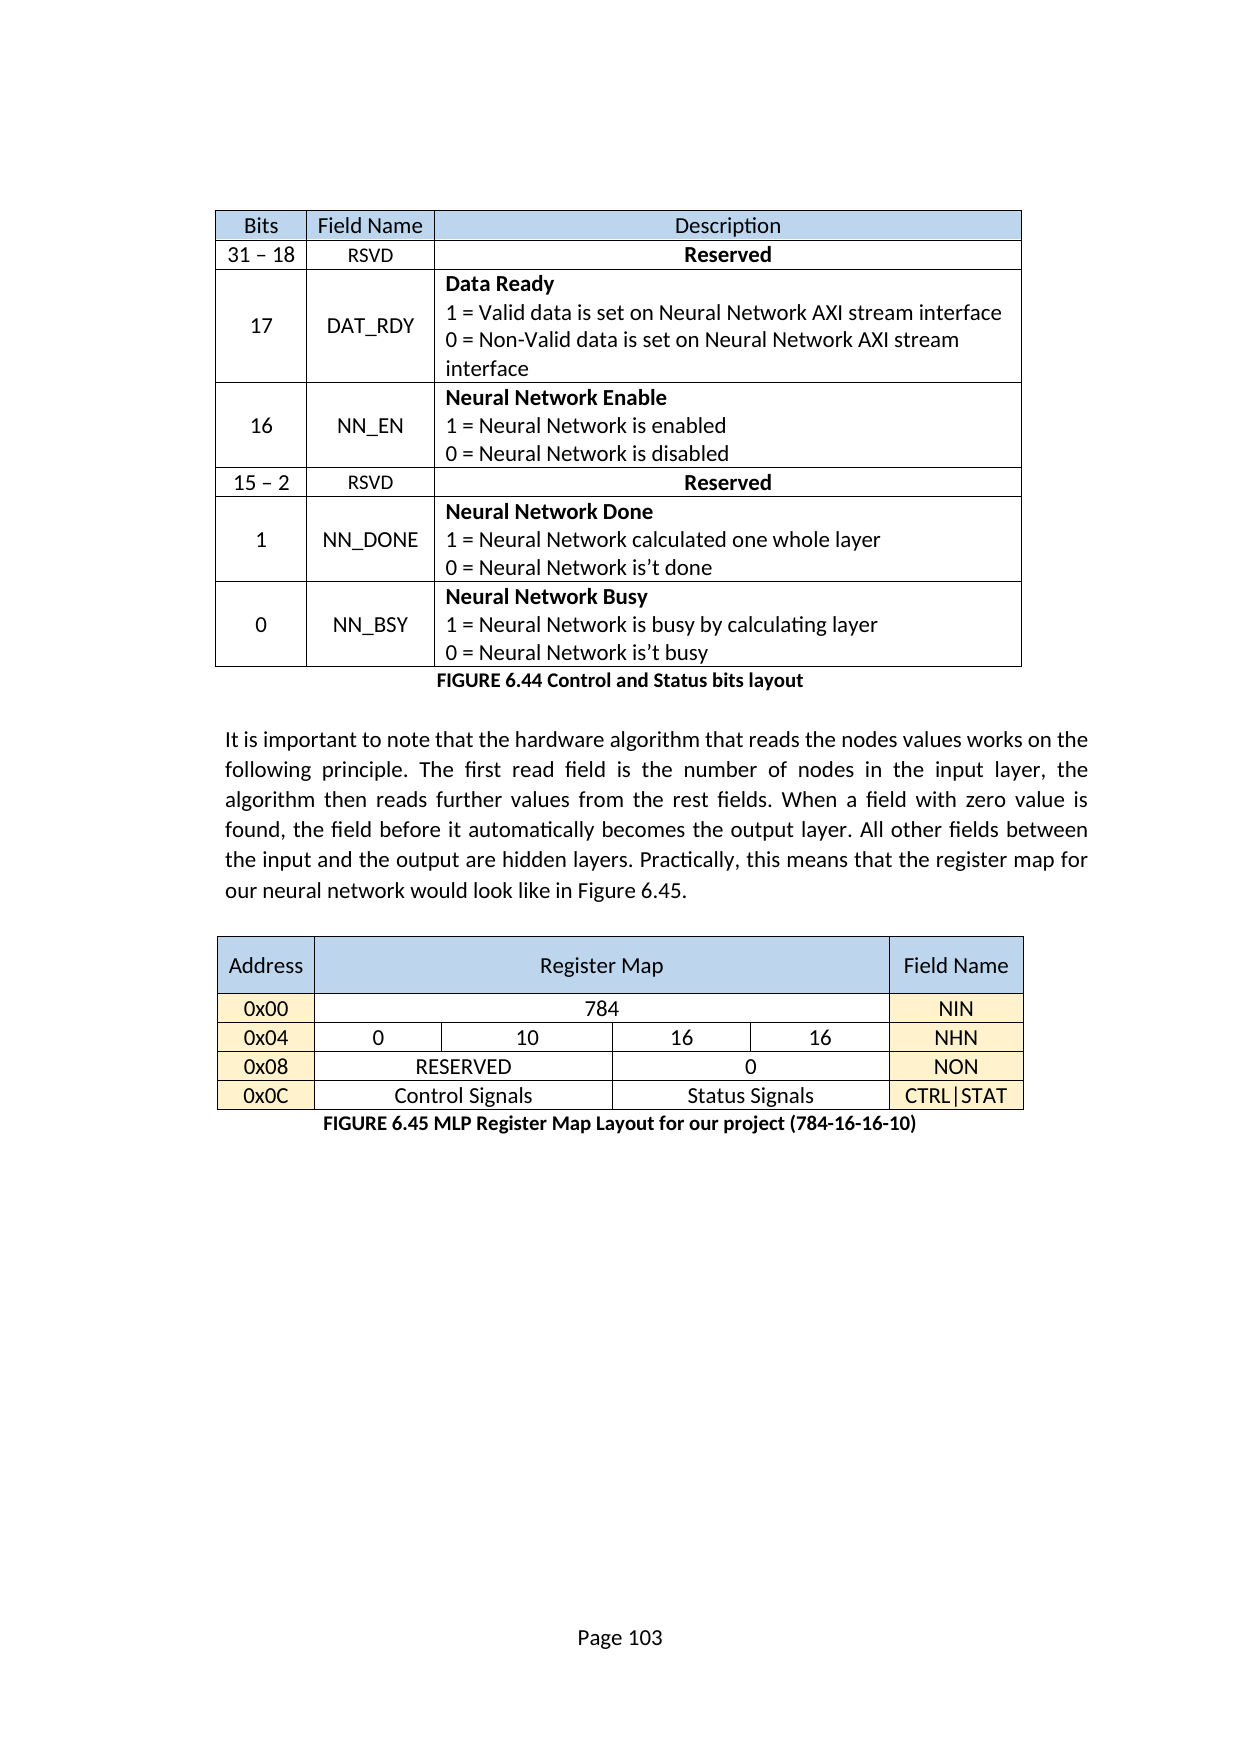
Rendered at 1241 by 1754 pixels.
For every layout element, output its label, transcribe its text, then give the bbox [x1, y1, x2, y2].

table_cell Control Signals [315, 1081, 612, 1109]
table_cell 0 [315, 1023, 441, 1051]
table_cell 31 – 18 [216, 241, 306, 268]
table_cell 16 [216, 383, 306, 467]
table_cell 0x08 [218, 1052, 314, 1080]
table_cell Neural Network Busy 1 = Neural Network is busy by calculating layer 0 = Neural Network is’t busy [435, 582, 1021, 666]
table_cell 0x0C [218, 1081, 314, 1109]
table_cell RSVD [307, 241, 434, 268]
table_cell 16 [751, 1023, 889, 1051]
text FIGURE 6.44 Control and Status bits layout [150, 667, 1090, 692]
table_cell Status Signals [613, 1081, 889, 1109]
table_cell 0 [613, 1052, 889, 1080]
table_header Bits [216, 211, 306, 239]
table_cell Reserved [435, 468, 1021, 496]
table_cell 16 [613, 1023, 750, 1051]
text It is important to note that the hardware algorithm that reads the nodes values works on the following principle. The first read field is the number of nodes in the input layer, the algorithm then reads further values from the rest fields. When a field with zero value is found, the field before it automatically becomes the output layer. All other fields between the input and the output are hidden layers. Practically, this means that the register map for our neural network would look like in Figure 6.45. [225, 725, 1090, 904]
table_cell NN_EN [307, 383, 434, 467]
table_cell 17 [216, 270, 306, 382]
table_cell NON [890, 1052, 1023, 1080]
table_cell 1 [216, 497, 306, 581]
table_cell 0x04 [218, 1023, 314, 1051]
table_cell RESERVED [315, 1052, 612, 1080]
table_cell 0x00 [218, 994, 314, 1022]
table_cell DAT_RDY [307, 270, 434, 382]
table_header Description [435, 211, 1021, 239]
table_cell Reserved [435, 241, 1021, 268]
table_cell 10 [442, 1023, 612, 1051]
table_cell CTRL|STAT [890, 1081, 1023, 1109]
table_cell Neural Network Done 1 = Neural Network calculated one whole layer 0 = Neural Network is’t done [435, 497, 1021, 581]
table_cell 15 – 2 [216, 468, 306, 496]
table_cell NHN [890, 1023, 1023, 1051]
table_header Field Name [890, 937, 1023, 993]
table_cell Neural Network Enable 1 = Neural Network is enabled 0 = Neural Network is disabled [435, 383, 1021, 467]
table_cell 0 [216, 582, 306, 666]
table_header Register Map [315, 937, 889, 993]
table_header Address [218, 937, 314, 993]
table_header Field Name [307, 211, 434, 239]
table_cell NN_BSY [307, 582, 434, 666]
table_cell 784 [315, 994, 889, 1022]
table_cell Data Ready 1 = Valid data is set on Neural Network AXI stream interface 0 = Non-Valid data is set on Neural Network AXI stream interface [435, 270, 1021, 382]
table_cell RSVD [307, 468, 434, 496]
table_cell NN_DONE [307, 497, 434, 581]
table_cell NIN [890, 994, 1023, 1022]
text FIGURE 6.45 MLP Register Map Layout for our project (784-16-16-10) [150, 1110, 1090, 1136]
